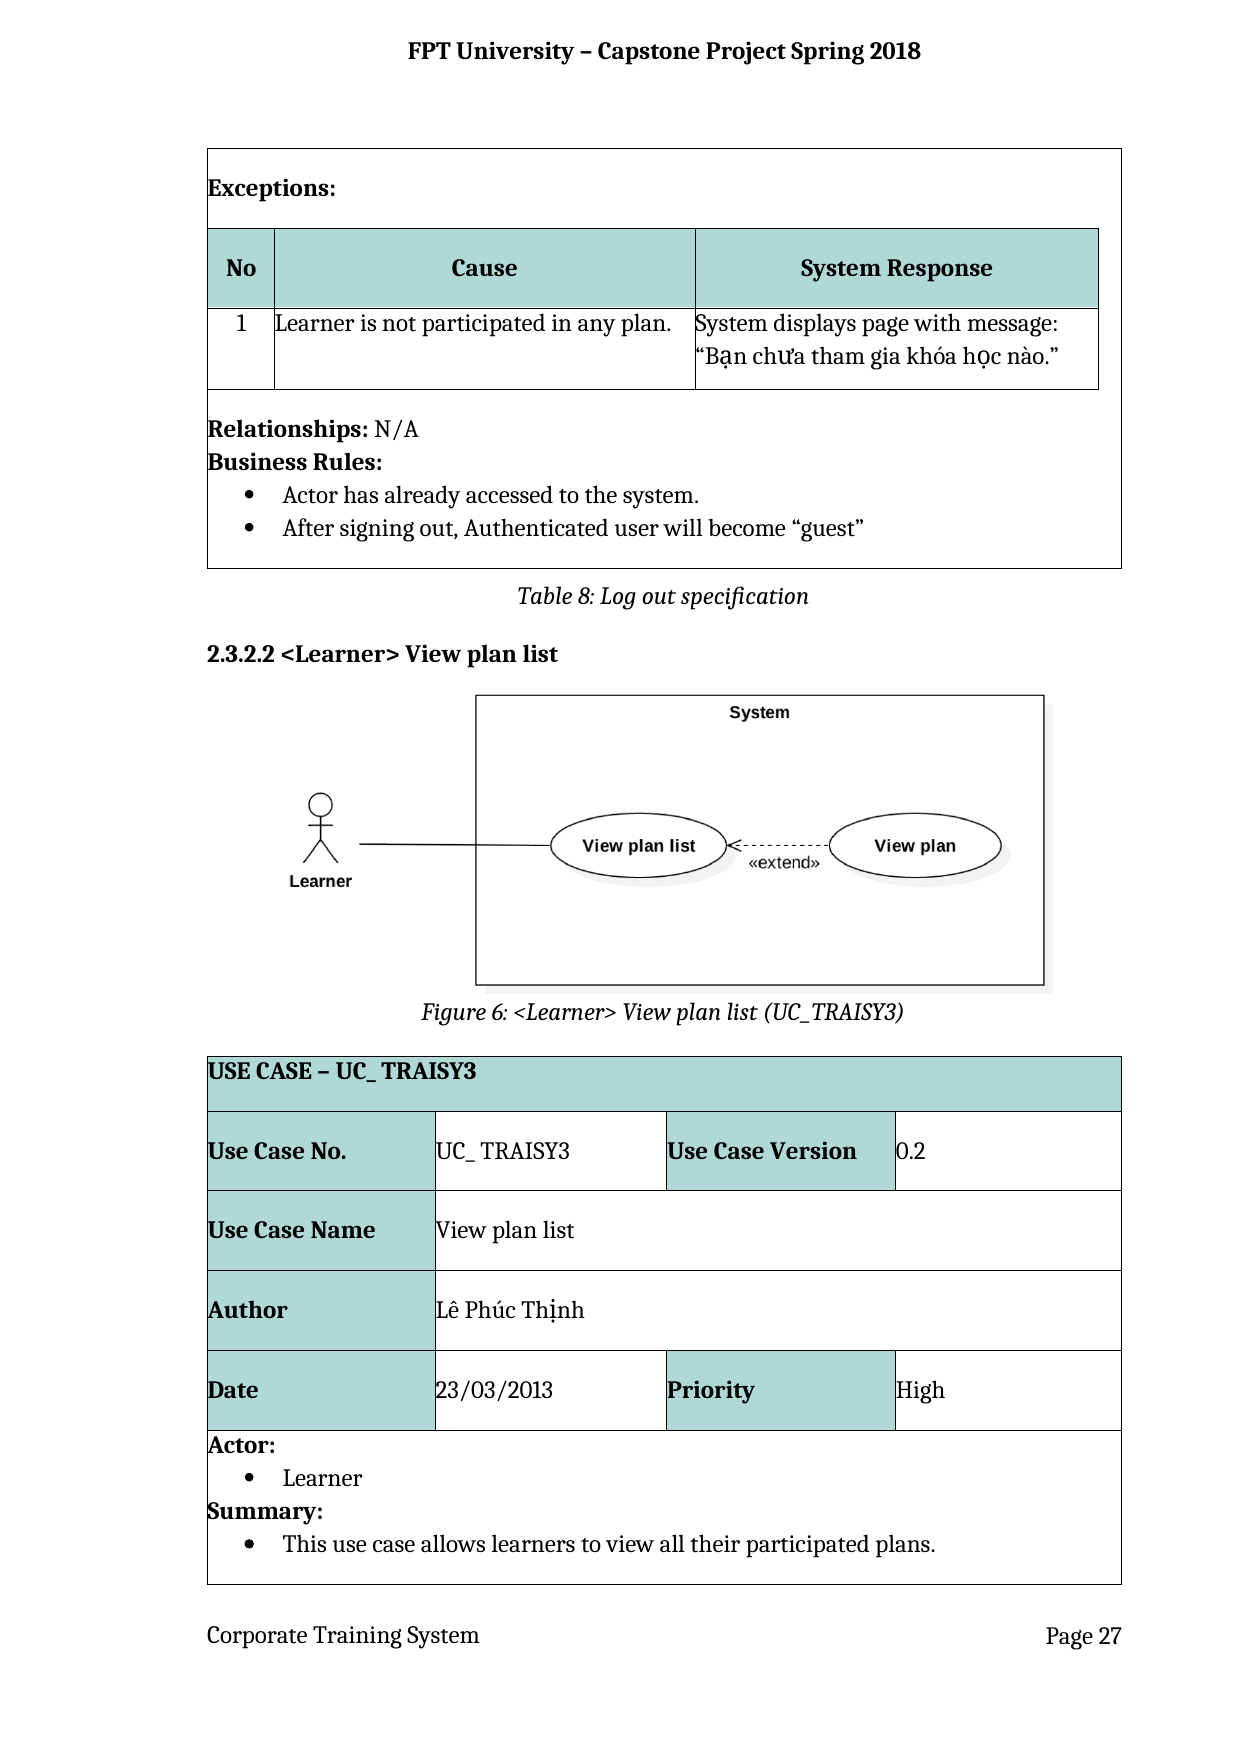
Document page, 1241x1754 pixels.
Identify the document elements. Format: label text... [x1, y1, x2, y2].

text Figure 6: <Learner> View plan list (UC_TRAISY3) [207, 998, 1122, 1027]
table_header USE CASE – UC_ TRAISY3 [208, 1057, 1121, 1111]
picture [276, 683, 1053, 998]
table_cell UC_ TRAISY3 [436, 1112, 666, 1190]
table_cell Priority [667, 1351, 895, 1430]
text 2.3.2.2 <Learner> View plan list [207, 640, 1122, 668]
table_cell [208, 149, 1121, 568]
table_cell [208, 1431, 1121, 1584]
table_cell Date [208, 1351, 435, 1430]
table_cell Author [208, 1271, 435, 1350]
table_cell 23/03/2013 [436, 1351, 666, 1430]
table_cell Use Case No. [208, 1112, 435, 1190]
table_cell View plan list [436, 1191, 1121, 1270]
table_cell Use Case Version [667, 1112, 895, 1190]
list Table 8: Log out specification [207, 582, 1122, 611]
table_cell High [896, 1351, 1121, 1430]
table_cell Lê Phúc Thịnh [436, 1271, 1121, 1350]
table_cell 0.2 [896, 1112, 1121, 1190]
table_cell Use Case Name [208, 1191, 435, 1270]
